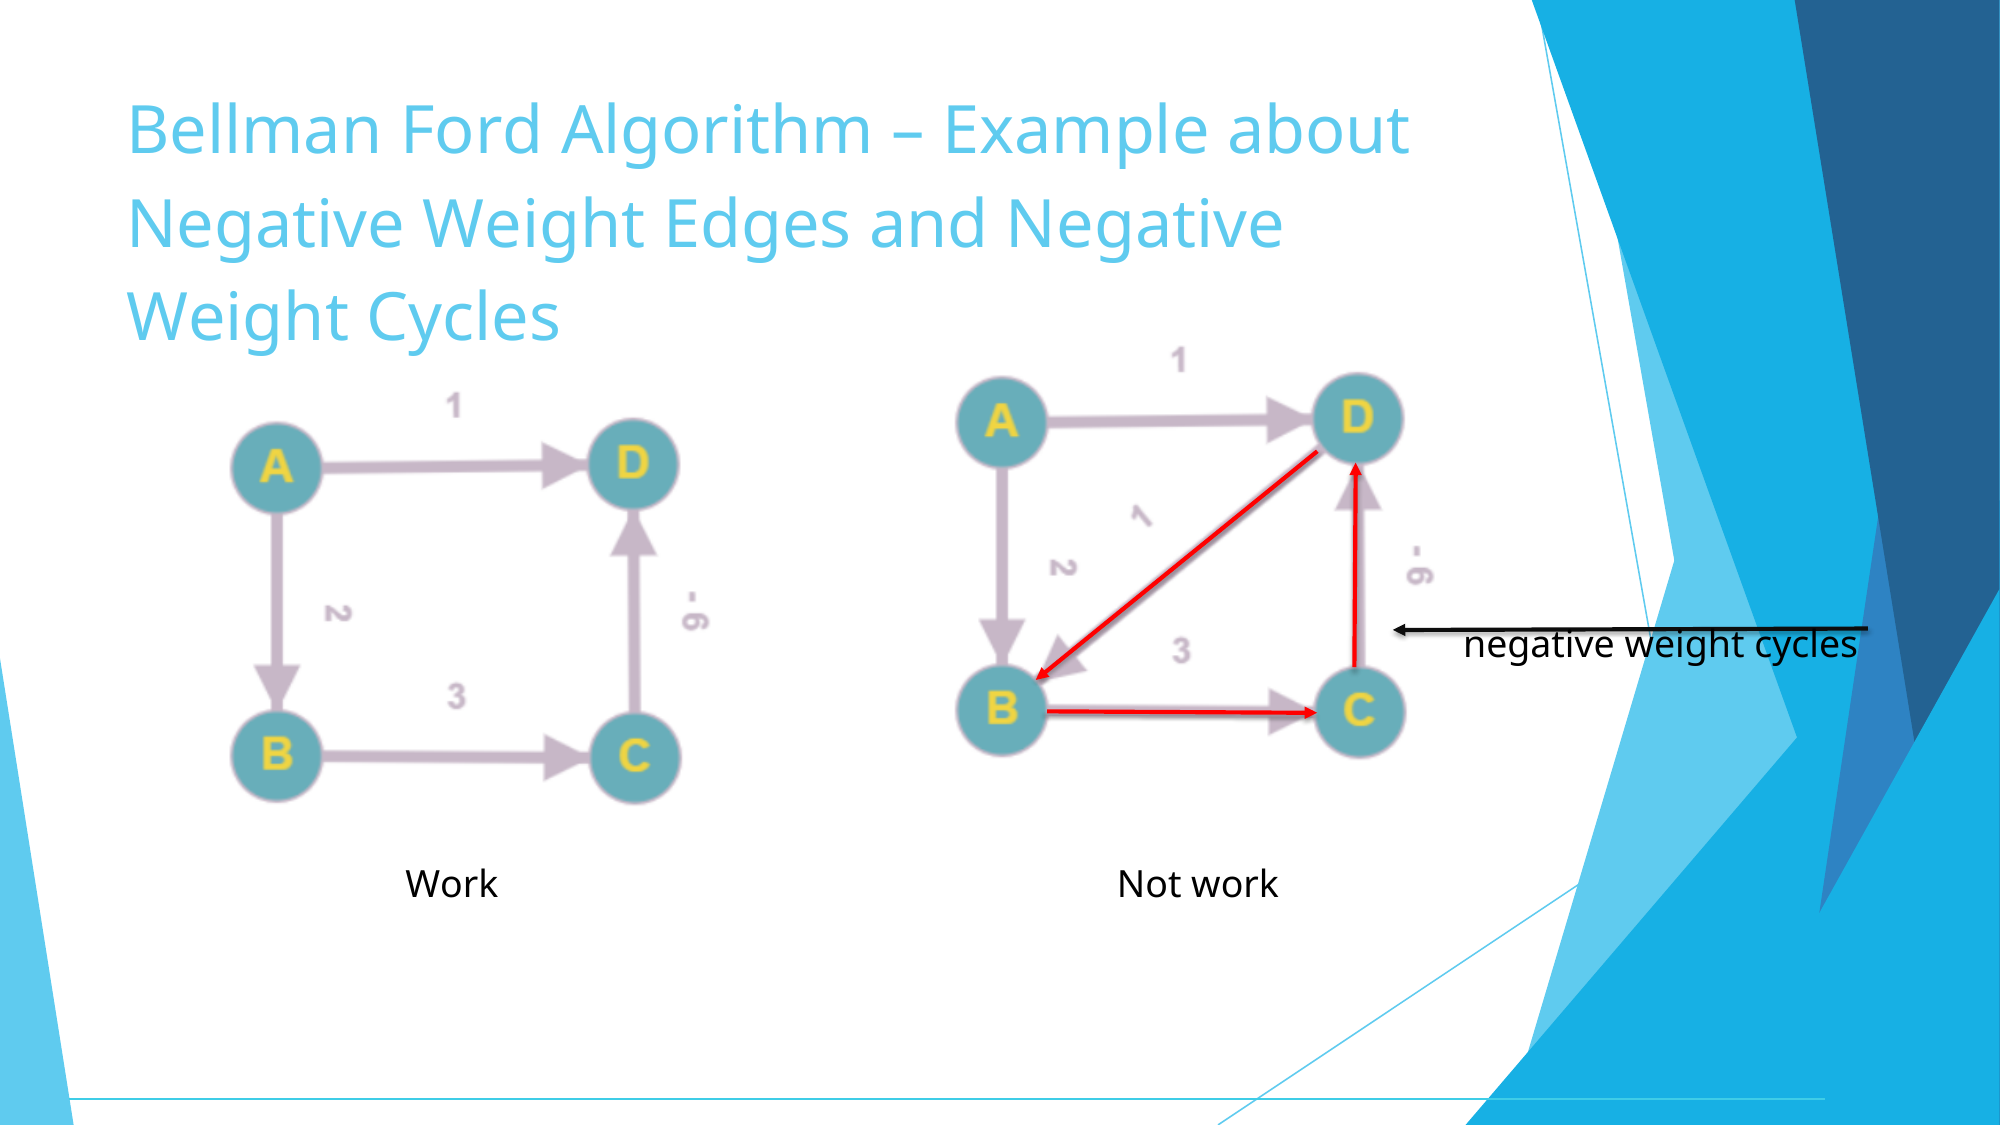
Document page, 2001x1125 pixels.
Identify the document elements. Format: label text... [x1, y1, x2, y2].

picture [208, 371, 723, 836]
text Work Not work [405, 857, 1930, 908]
text Bellman Ford Algorithm – Example about Negative Weight Edges and Negative Weight Cycles [126, 82, 1462, 360]
picture [927, 360, 1880, 809]
text negative weight cycles [1463, 617, 1930, 668]
